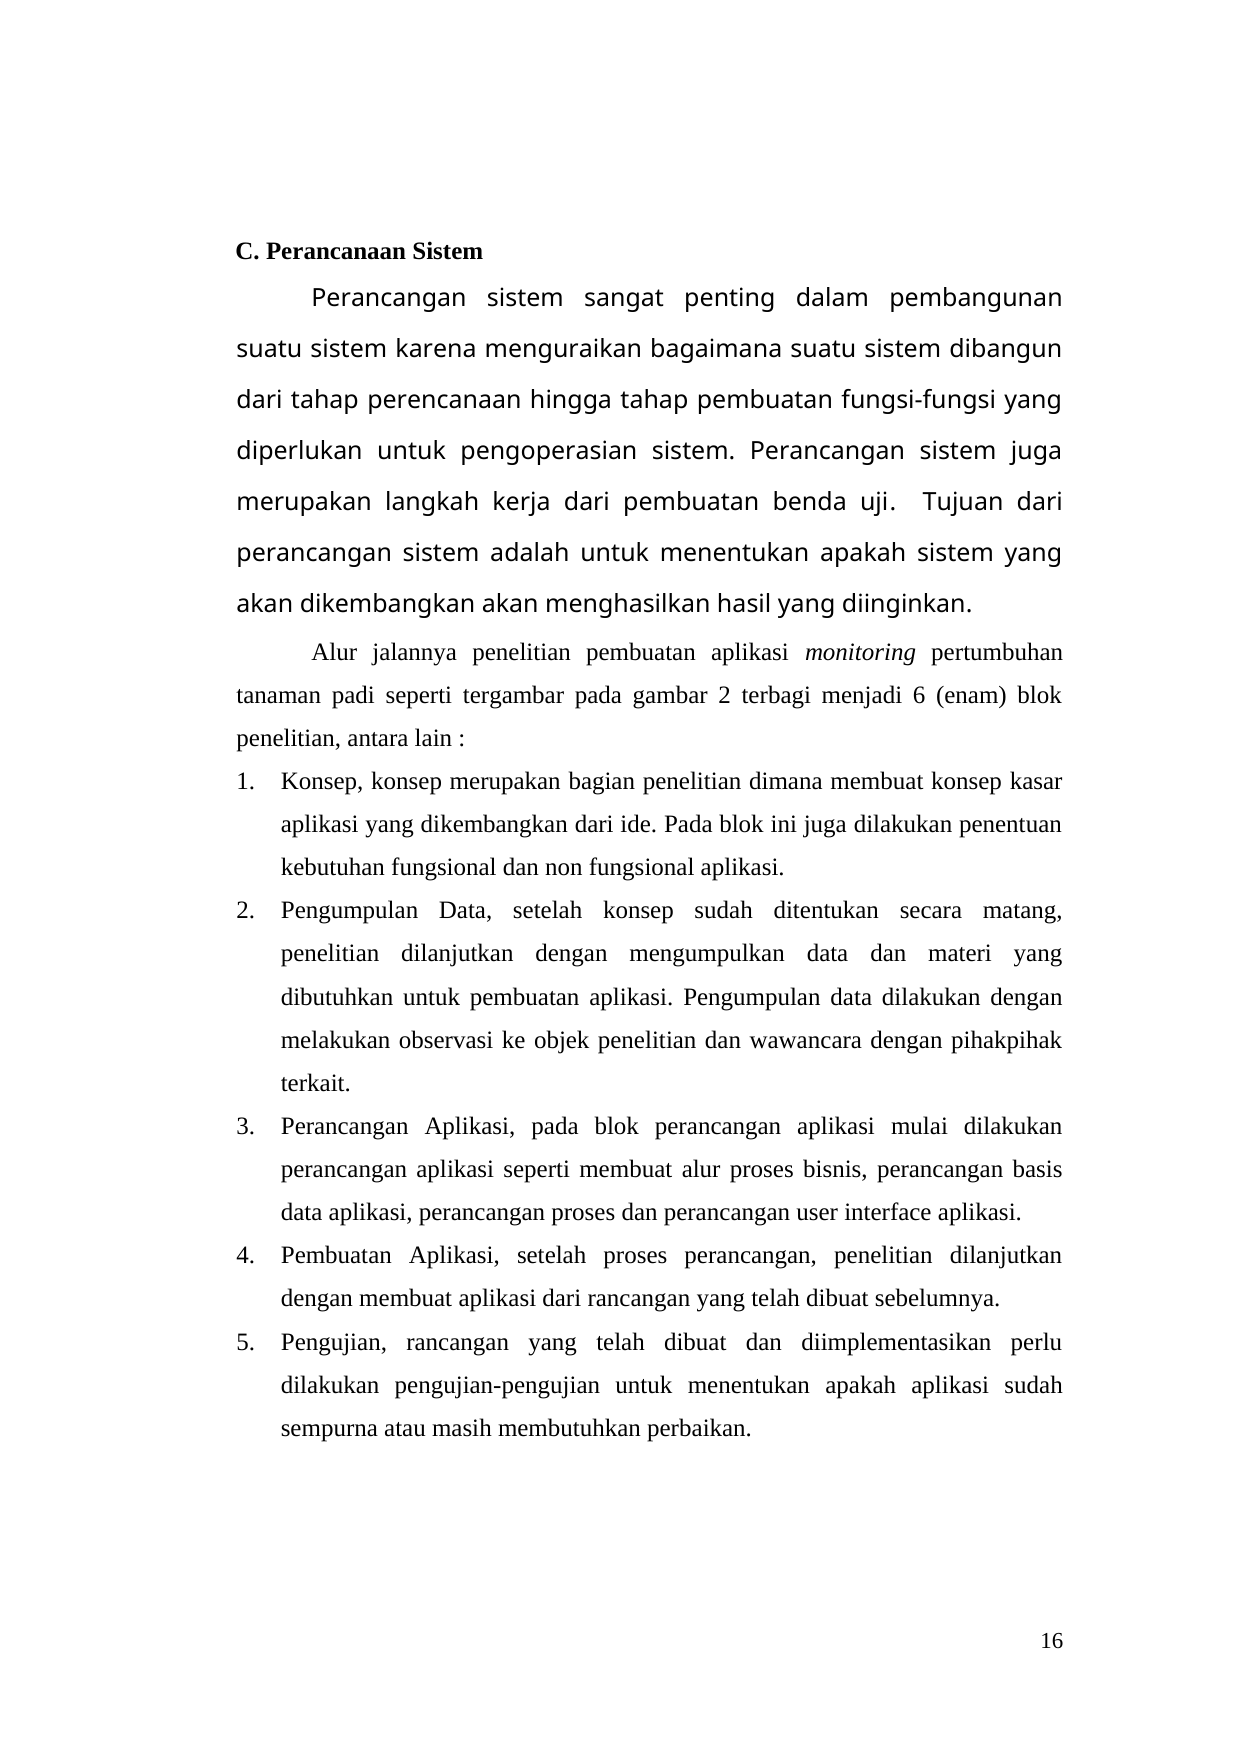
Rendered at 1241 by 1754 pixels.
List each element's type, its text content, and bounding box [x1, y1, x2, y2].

list Perancangan Aplikasi, pada blok perancangan aplikasi mulai dilakukan perancangan aplikasi seperti membuat alur proses bisnis, perancangan basis data aplikasi, perancangan proses dan perancangan user interface aplikasi. [236, 1111, 1063, 1226]
list Pengujian, rancangan yang telah dibuat dan diimplementasikan perlu dilakukan pengujian-pengujian untuk menentukan apakah aplikasi sudah sempurna atau masih membutuhkan perbaikan. [236, 1327, 1063, 1442]
subtitle Perancanaan Sistem [235, 236, 1063, 265]
list Alur jalannya penelitian pembuatan aplikasi monitoring pertumbuhan tanaman padi seperti tergambar pada gambar 2 terbagi menjadi 6 (enam) blok penelitian, antara lain : [236, 637, 1063, 752]
list Pengumpulan Data, setelah konsep sudah ditentukan secara matang, penelitian dilanjutkan dengan mengumpulkan data dan materi yang dibutuhkan untuk pembuatan aplikasi. Pengumpulan data dilakukan dengan melakukan observasi ke objek penelitian dan wawancara dengan pihakpihak terkait. [236, 895, 1063, 1097]
list Pembuatan Aplikasi, setelah proses perancangan, penelitian dilanjutkan dengan membuat aplikasi dari rancangan yang telah dibuat sebelumnya. [236, 1240, 1063, 1312]
text Perancangan sistem sangat penting dalam pembangunan suatu sistem karena menguraikan bagaimana suatu sistem dibangun dari tahap perencanaan hingga tahap pembuatan fungsi-fungsi yang diperlukan untuk pengoperasian sistem. Perancangan sistem juga merupakan langkah kerja dari pembuatan benda uji. Tujuan dari perancangan sistem adalah untuk menentukan apakah sistem yang akan dikembangkan akan menghasilkan hasil yang diinginkan. [236, 279, 1063, 620]
list Konsep, konsep merupakan bagian penelitian dimana membuat konsep kasar aplikasi yang dikembangkan dari ide. Pada blok ini juga dilakukan penentuan kebutuhan fungsional dan non fungsional aplikasi. [236, 766, 1063, 881]
